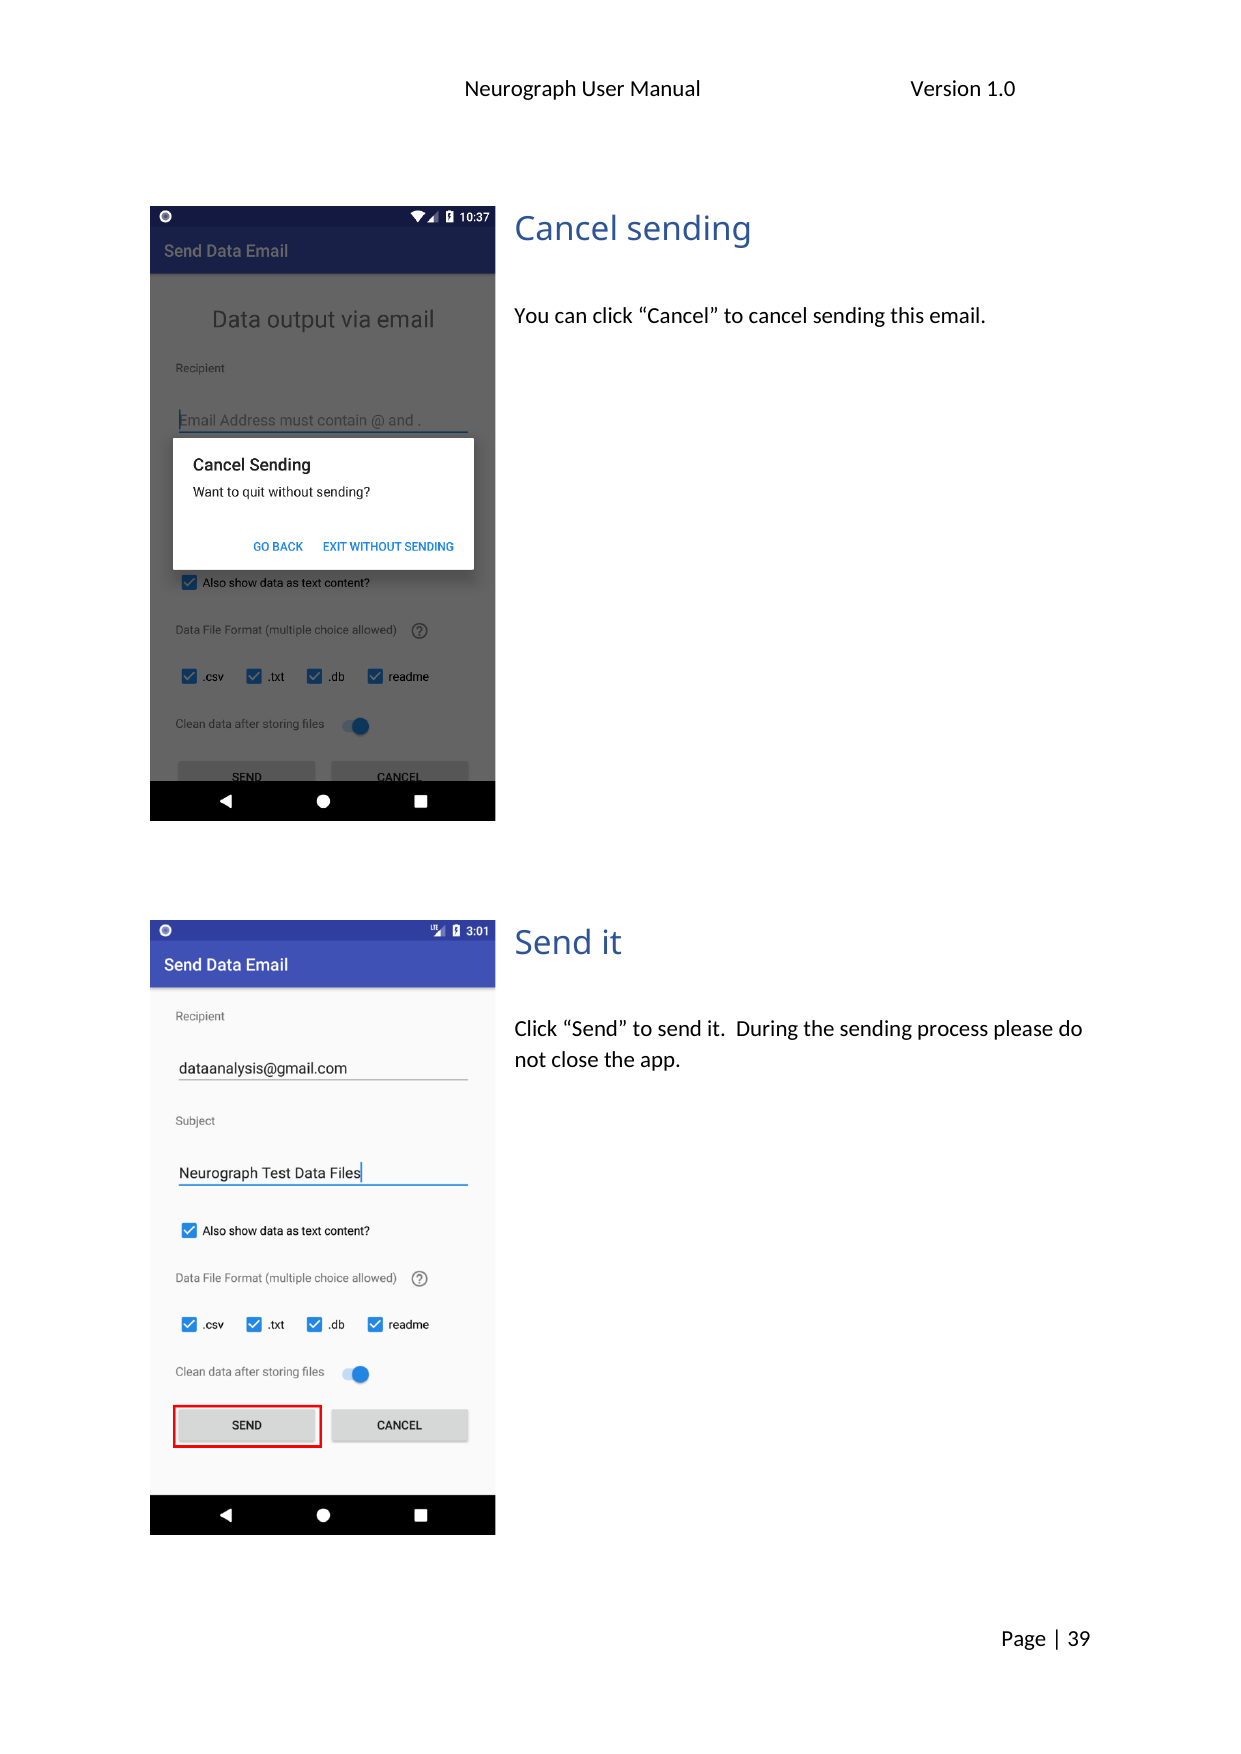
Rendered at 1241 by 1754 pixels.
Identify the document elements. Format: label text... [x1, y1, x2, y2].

picture [150, 206, 496, 821]
text You can click “Cancel” to cancel sending this email. [496, 301, 1090, 329]
subtitle Cancel sending [150, 205, 1090, 251]
subtitle Send it [150, 919, 1090, 964]
picture [150, 920, 496, 1535]
text Click “Send” to send it. During the sending process please do not close the app. [496, 1014, 1090, 1073]
